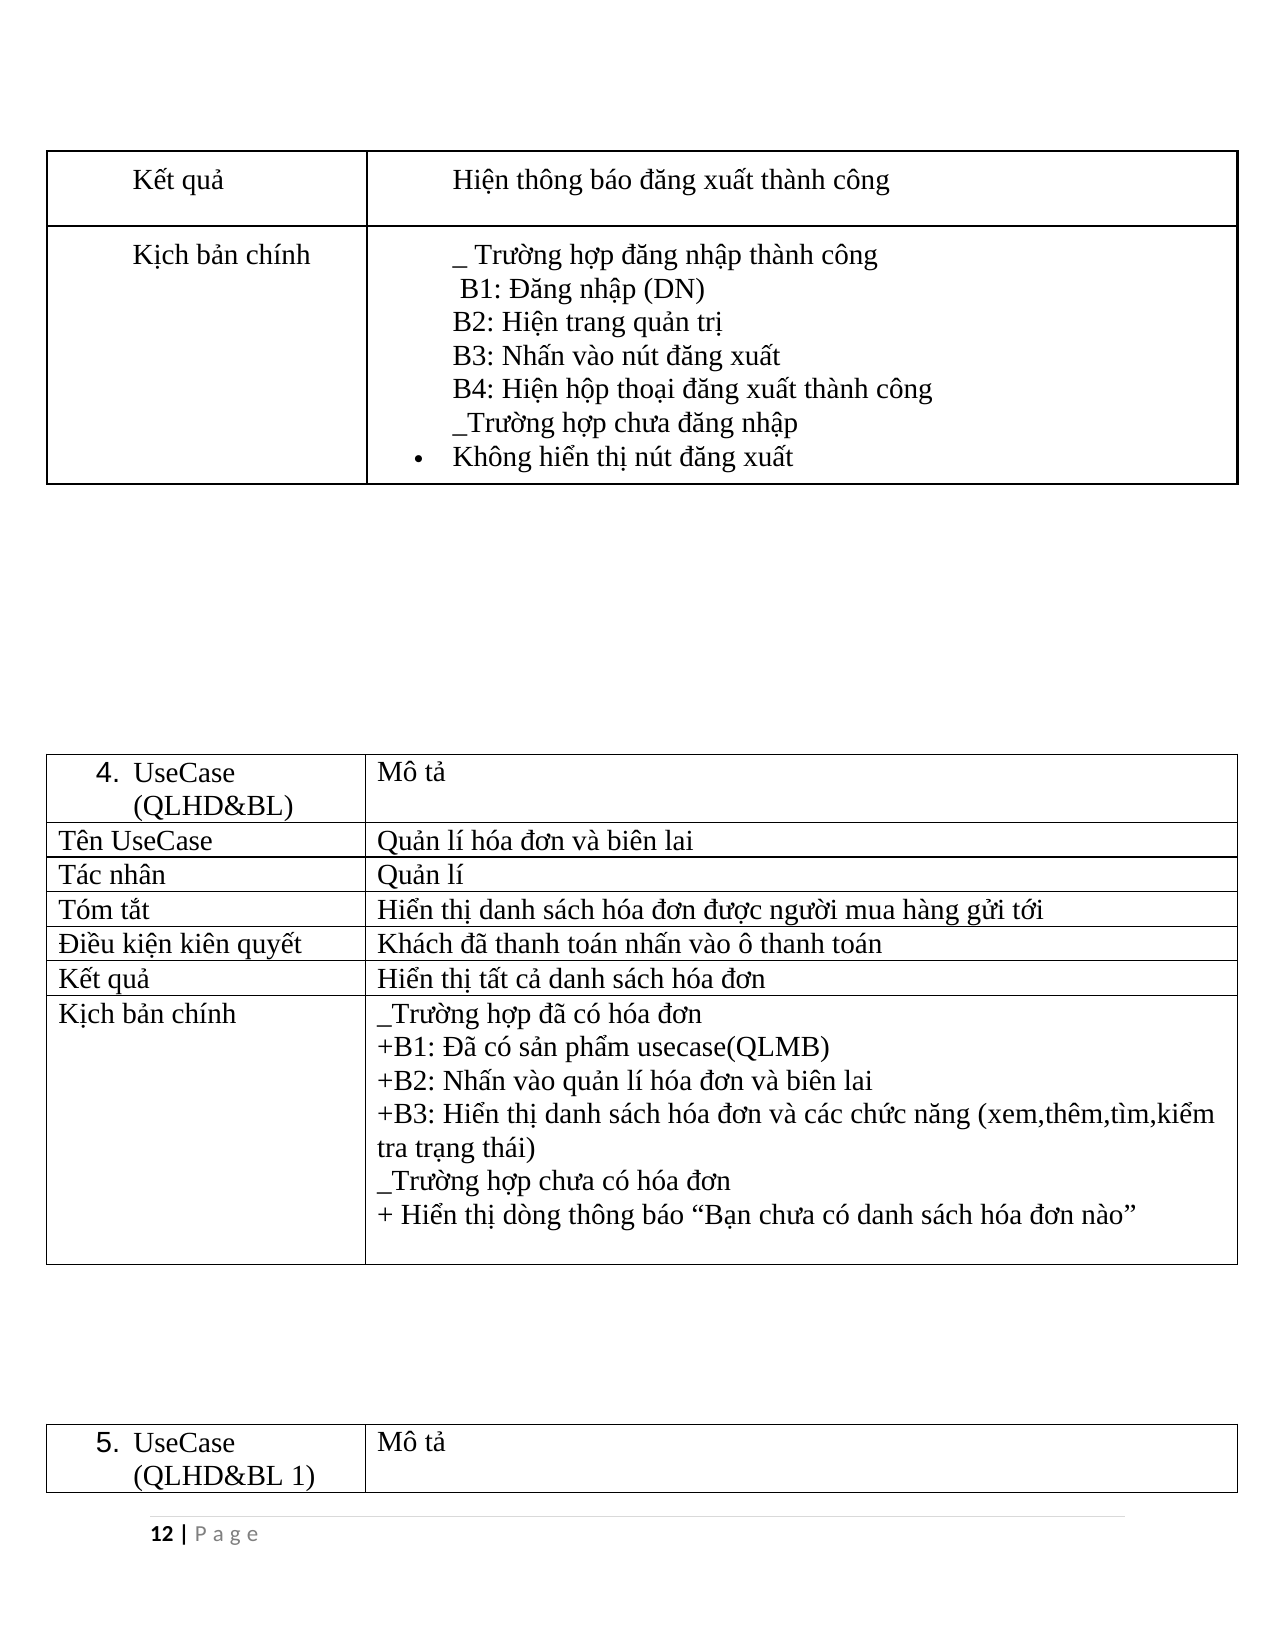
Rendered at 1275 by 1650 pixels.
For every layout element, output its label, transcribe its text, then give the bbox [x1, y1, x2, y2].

table_header UseCase (QLHD&BL 1) [47, 1425, 365, 1492]
table_cell Kết quả [48, 152, 366, 225]
table_cell Hiển thị danh sách hóa đơn được người mua hàng gửi tới [366, 892, 1237, 926]
table_cell Hiện thông báo đăng xuất thành công [368, 152, 1236, 225]
table_cell Khách đã thanh toán nhấn vào ô thanh toán [366, 927, 1237, 960]
table_cell Tóm tắt [47, 892, 365, 926]
table_cell _ Trường hợp đăng nhập thành công B1: Đăng nhập (DN) B2: Hiện trang quản trị B3: Nhấn vào nút đăng xuất B4: Hiện hộp thoại đăng xuất thành công _Trường hợp chưa đăng nhập Không hiển thị nút đăng xuất [368, 227, 1236, 483]
table_cell Hiển thị tất cả danh sách hóa đơn [366, 961, 1237, 995]
table_cell Kết quả [47, 961, 365, 995]
table_header Mô tả [366, 755, 1237, 822]
table_cell Quản lí hóa đơn và biên lai [366, 823, 1237, 856]
table_header Mô tả [366, 1425, 1237, 1492]
table_cell Kịch bản chính [47, 996, 365, 1264]
table_cell Điều kiện kiên quyết [47, 927, 365, 960]
table_cell Tác nhân [47, 858, 365, 891]
table_cell Kịch bản chính [48, 227, 366, 483]
table_cell _Trường hợp đã có hóa đơn +B1: Đã có sản phẩm usecase(QLMB) +B2: Nhấn vào quản lí hóa đơn và biên lai +B3: Hiển thị danh sách hóa đơn và các chức năng (xem,thêm,tìm,kiểm tra trạng thái) _Trường hợp chưa có hóa đơn + Hiển thị dòng thông báo “Bạn chưa có danh sách hóa đơn nào” [366, 996, 1237, 1264]
table_header UseCase (QLHD&BL) [47, 755, 365, 822]
table_cell Quản lí [366, 858, 1237, 891]
table_cell Tên UseCase [47, 823, 365, 856]
